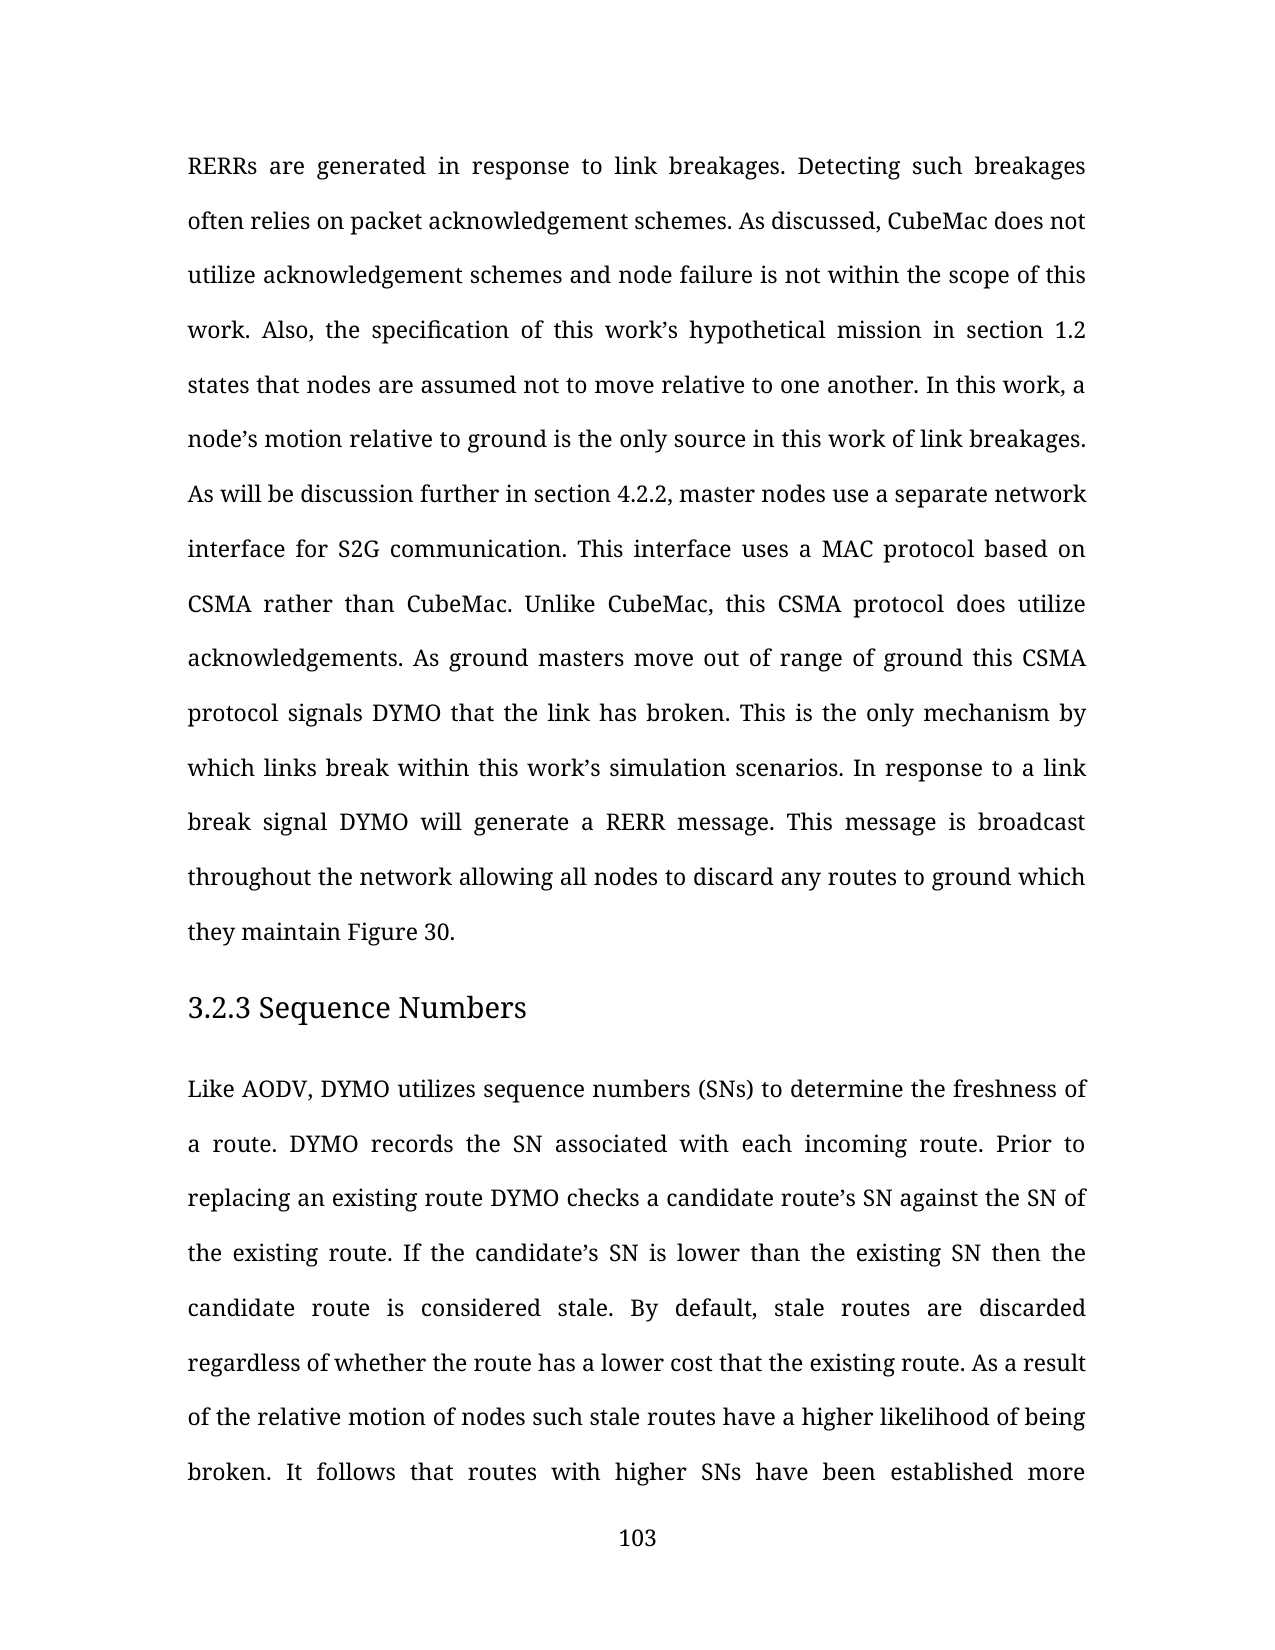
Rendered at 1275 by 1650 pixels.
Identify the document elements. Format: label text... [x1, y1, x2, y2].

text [187, 1073, 1087, 1487]
subtitle Sequence Numbers [187, 987, 1087, 1027]
text RERRs are generated in response to link breakages. Detecting such breakages often relies on packet acknowledgement schemes. As discussed, CubeMac does not utilize acknowledgement schemes and node failure is not within the scope of this work. Also, the specification of this work’s hypothetical mission in section 1.2 states that nodes are assumed not to move relative to one another. In this work, a node’s motion relative to ground is the only source in this work of link breakages. As will be discussion further in section 4.2.2, master nodes use a separate network interface for S2G communication. This interface uses a MAC protocol based on CSMA rather than CubeMac. Unlike CubeMac, this CSMA protocol does utilize acknowledgements. As ground masters move out of range of ground this CSMA protocol signals DYMO that the link has broken. This is the only mechanism by which links break within this work’s simulation scenarios. In response to a link break signal DYMO will generate a RERR message. This message is broadcast throughout the network allowing all nodes to discard any routes to ground which they maintain Figure 30. [187, 150, 1087, 947]
